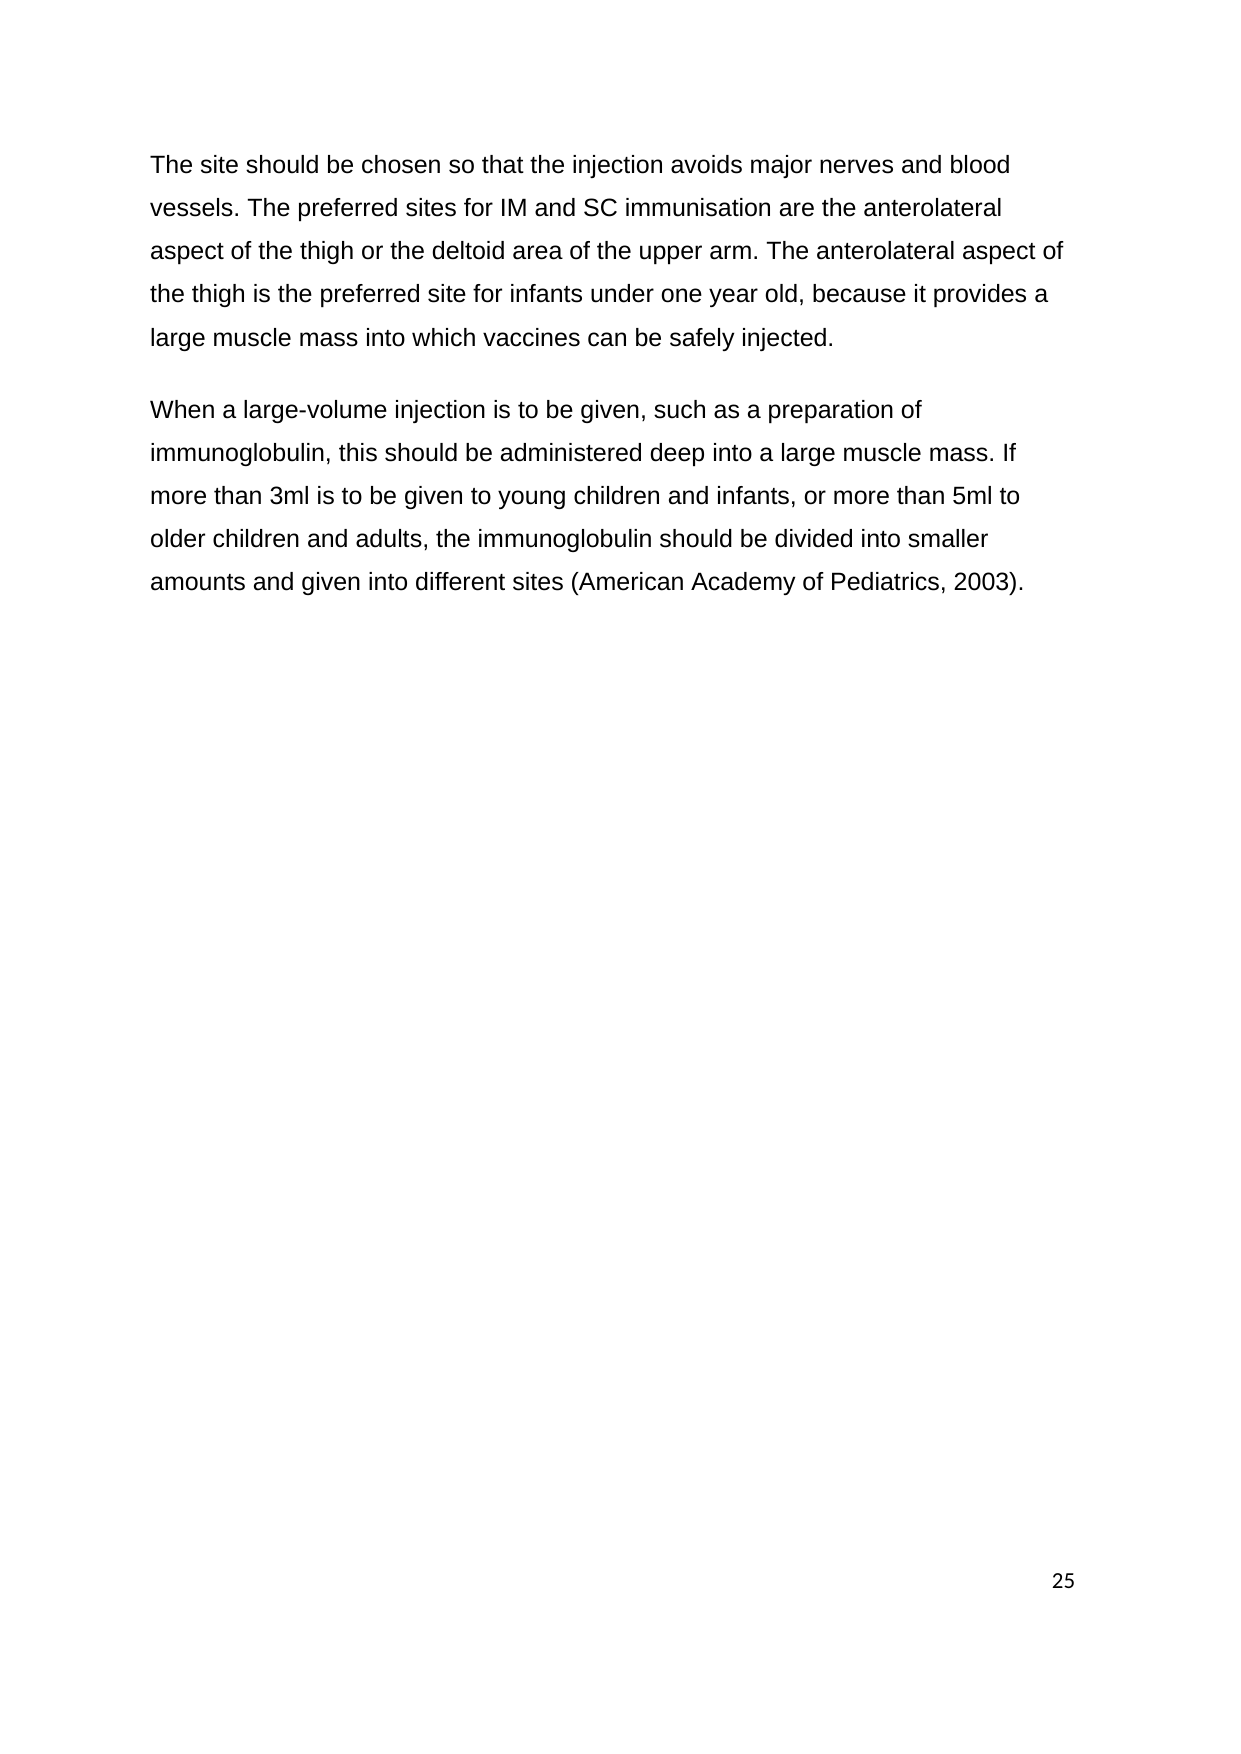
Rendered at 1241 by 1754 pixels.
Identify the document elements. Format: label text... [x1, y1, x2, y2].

text When a large-volume injection is to be given, such as a preparation of immunoglobulin, this should be administered deep into a large muscle mass. If more than 3ml is to be given to young children and infants, or more than 5ml to older children and adults, the immunoglobulin should be divided into smaller amounts and given into different sites (American Academy of Pediatrics, 2003). [150, 395, 1075, 596]
text The site should be chosen so that the injection avoids major nerves and blood vessels. The preferred sites for IM and SC immunisation are the anterolateral aspect of the thigh or the deltoid area of the upper arm. The anterolateral aspect of the thigh is the preferred site for infants under one year old, because it provides a large muscle mass into which vaccines can be safely injected. [150, 150, 1075, 351]
